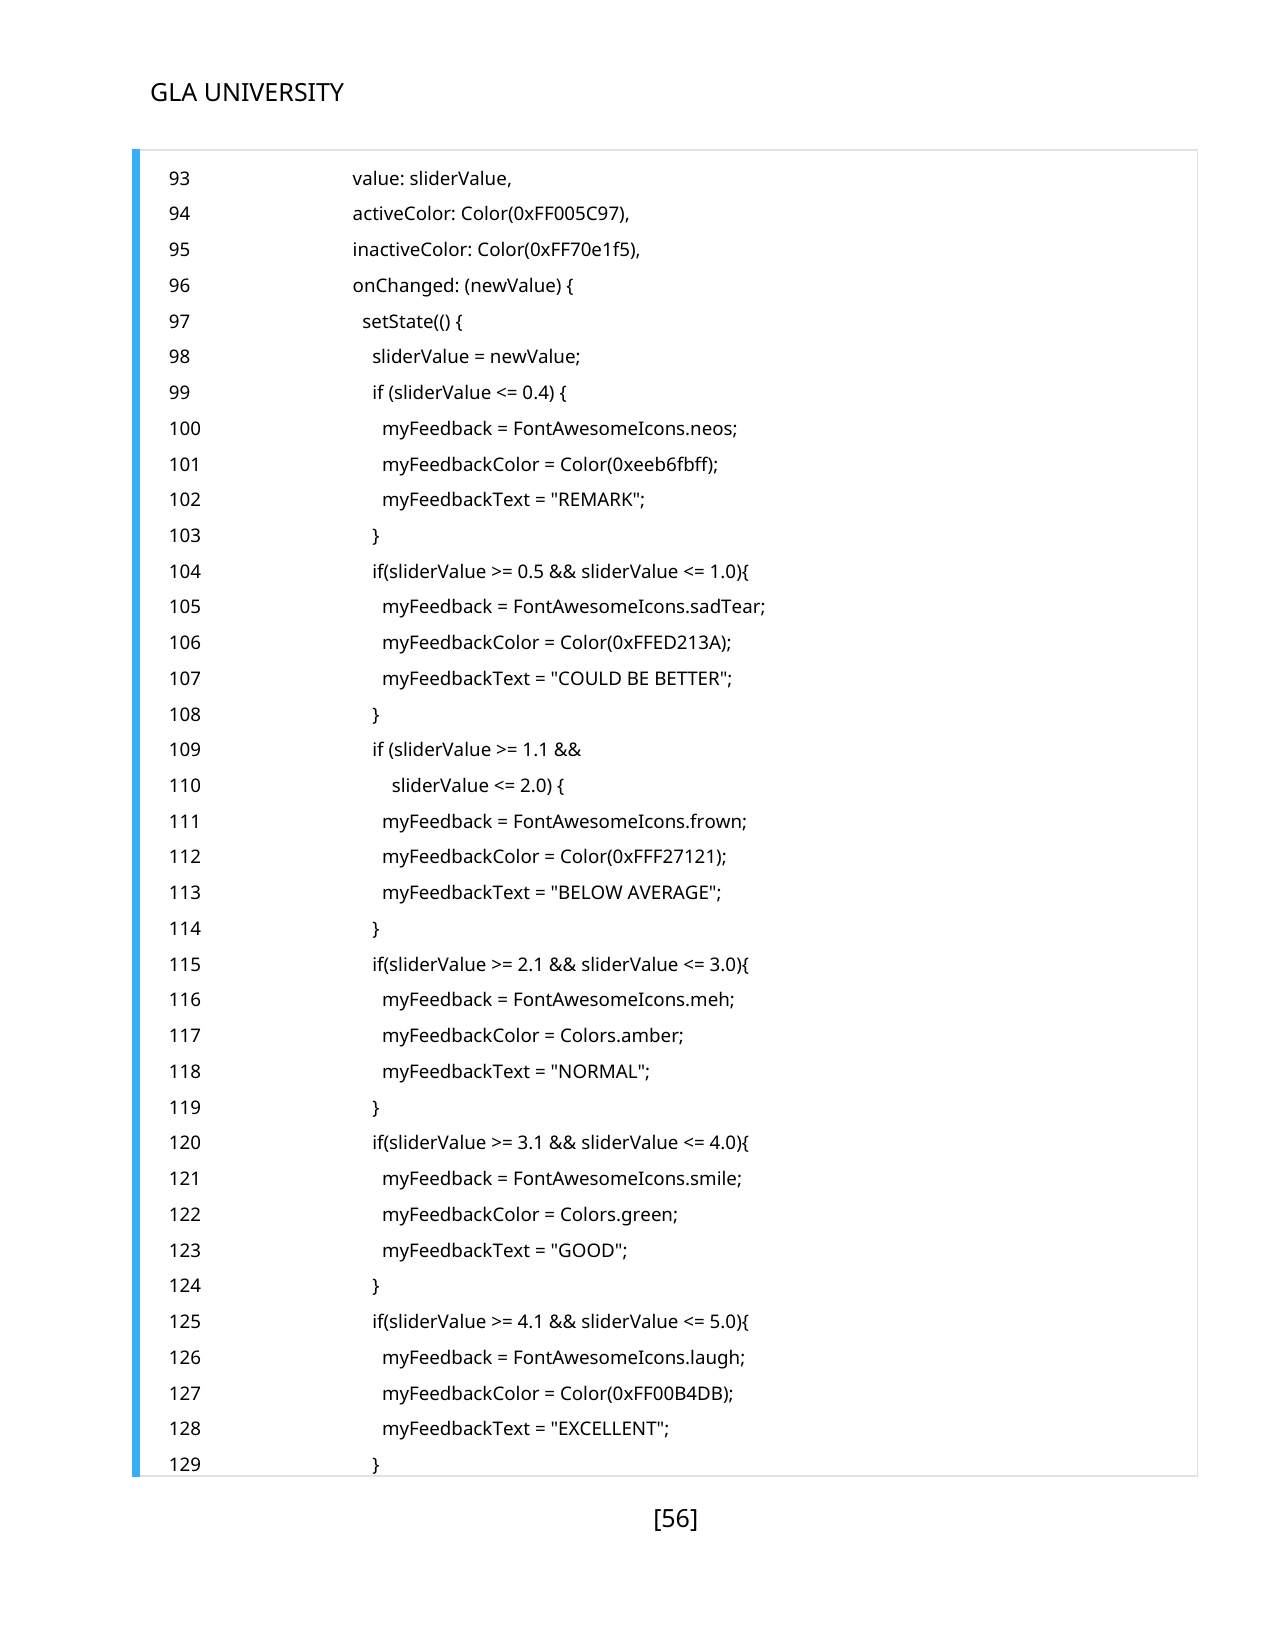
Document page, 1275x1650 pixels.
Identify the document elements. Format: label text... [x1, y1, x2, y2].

list sliderValue = newValue; [140, 327, 1197, 363]
list } [140, 685, 1197, 721]
list myFeedback = FontAwesomeIcons.neos; [140, 399, 1197, 435]
list myFeedbackText = "REMARK"; [140, 470, 1197, 506]
list myFeedbackColor = Color(0xFFF27121); [140, 828, 1197, 863]
list myFeedbackText = "NORMAL"; [140, 1042, 1197, 1078]
list myFeedbackColor = Color(0xFFED213A); [140, 613, 1197, 649]
list inactiveColor: Color(0xFF70e1f5), [140, 220, 1197, 256]
list value: sliderValue, [140, 151, 1197, 184]
list if (sliderValue <= 0.4) { [140, 363, 1197, 399]
list if(sliderValue >= 3.1 && sliderValue <= 4.0){ [140, 1113, 1197, 1149]
list myFeedback = FontAwesomeIcons.frown; [140, 792, 1197, 828]
list onChanged: (newValue) { [140, 256, 1197, 292]
list myFeedback = FontAwesomeIcons.laugh; [140, 1328, 1197, 1364]
list myFeedbackColor = Colors.amber; [140, 1006, 1197, 1042]
list } [140, 1256, 1197, 1292]
list myFeedbackText = "COULD BE BETTER"; [140, 649, 1197, 685]
list } [140, 1078, 1197, 1113]
list } [140, 506, 1197, 542]
list if(sliderValue >= 2.1 && sliderValue <= 3.0){ [140, 935, 1197, 971]
list myFeedbackColor = Color(0xFF00B4DB); [140, 1364, 1197, 1399]
list myFeedback = FontAwesomeIcons.sadTear; [140, 578, 1197, 613]
list setState(() { [140, 292, 1197, 327]
list } [140, 1435, 1197, 1475]
list myFeedbackText = "EXCELLENT"; [140, 1399, 1197, 1435]
list myFeedbackColor = Colors.green; [140, 1185, 1197, 1221]
list myFeedbackText = "BELOW AVERAGE"; [140, 863, 1197, 899]
list myFeedbackText = "GOOD"; [140, 1221, 1197, 1256]
list if (sliderValue >= 1.1 && [140, 721, 1197, 756]
list sliderValue <= 2.0) { [140, 756, 1197, 792]
list } [140, 899, 1197, 935]
list myFeedback = FontAwesomeIcons.meh; [140, 971, 1197, 1006]
list myFeedback = FontAwesomeIcons.smile; [140, 1149, 1197, 1185]
list if(sliderValue >= 0.5 && sliderValue <= 1.0){ [140, 542, 1197, 578]
list if(sliderValue >= 4.1 && sliderValue <= 5.0){ [140, 1292, 1197, 1328]
list activeColor: Color(0xFF005C97), [140, 184, 1197, 220]
list myFeedbackColor = Color(0xeeb6fbff); [140, 435, 1197, 470]
